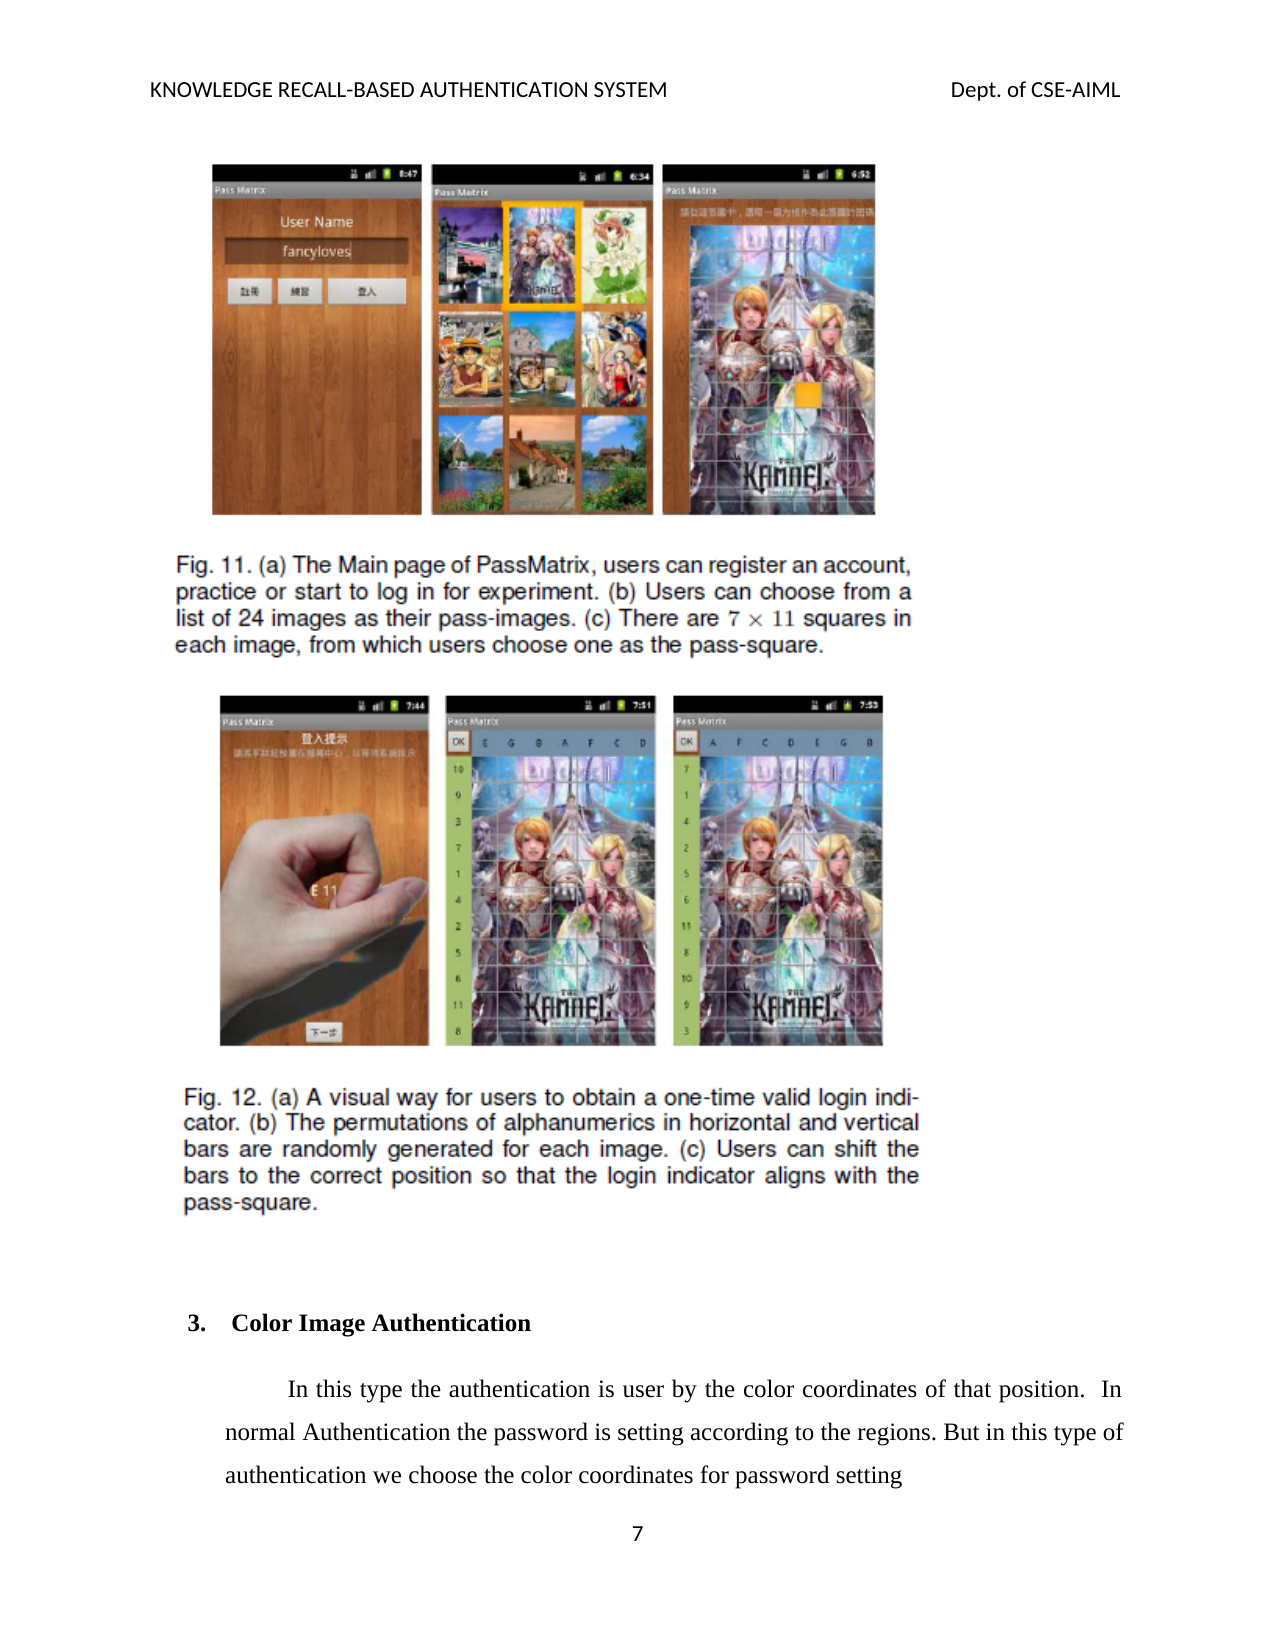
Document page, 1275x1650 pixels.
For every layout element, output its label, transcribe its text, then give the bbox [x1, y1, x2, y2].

list Color Image Authentication [187, 1308, 1125, 1336]
list In this type the authentication is user by the color coordinates of that position. In normal Authentication the password is setting according to the regions. But in this type of authentication we choose the color coordinates for password setting [225, 1374, 1125, 1489]
picture [150, 671, 941, 1229]
picture [150, 150, 927, 667]
